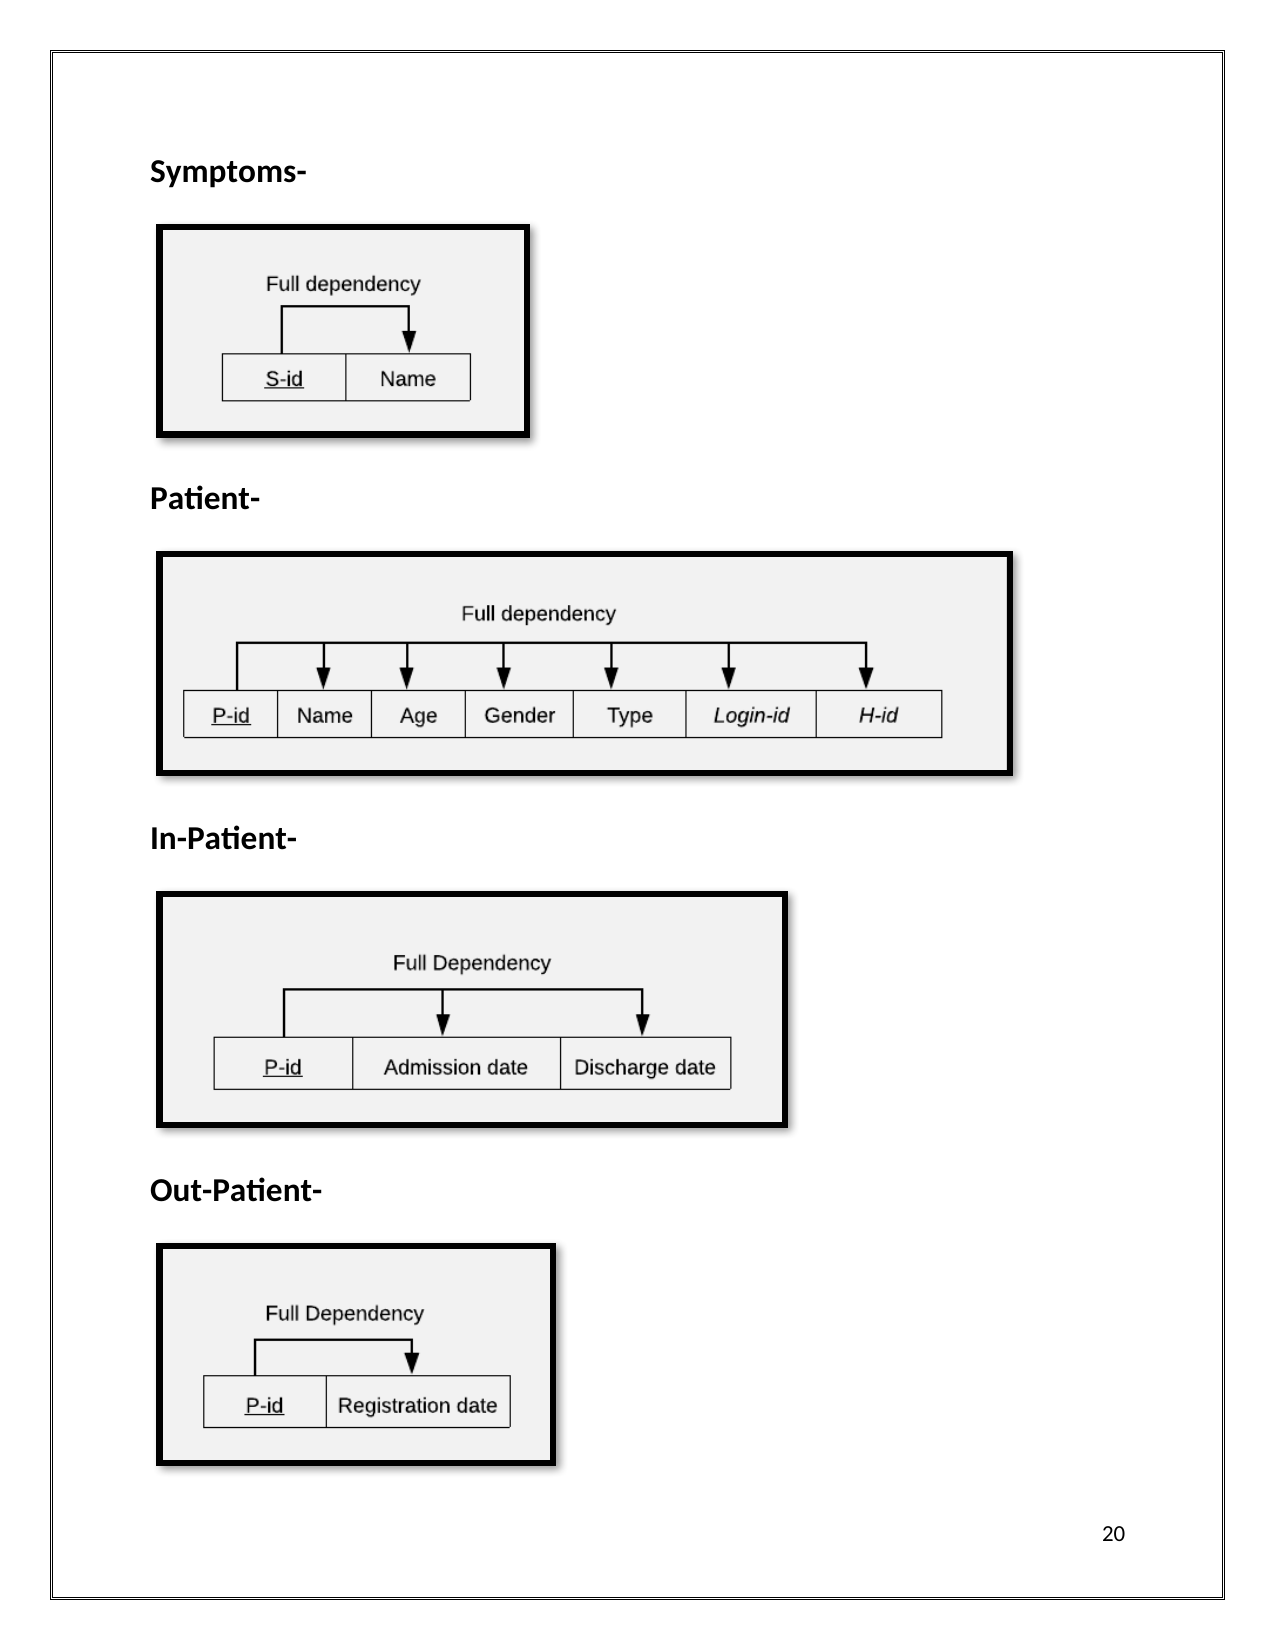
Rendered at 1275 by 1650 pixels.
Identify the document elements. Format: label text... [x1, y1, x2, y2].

picture [163, 557, 1007, 770]
text In-Patient- [150, 817, 1125, 857]
picture [163, 897, 782, 1122]
text Out-Patient- [150, 1169, 1125, 1209]
text Patient- [150, 477, 1125, 518]
text Symptoms- [150, 150, 1125, 191]
picture [163, 230, 524, 431]
picture [163, 1249, 550, 1460]
